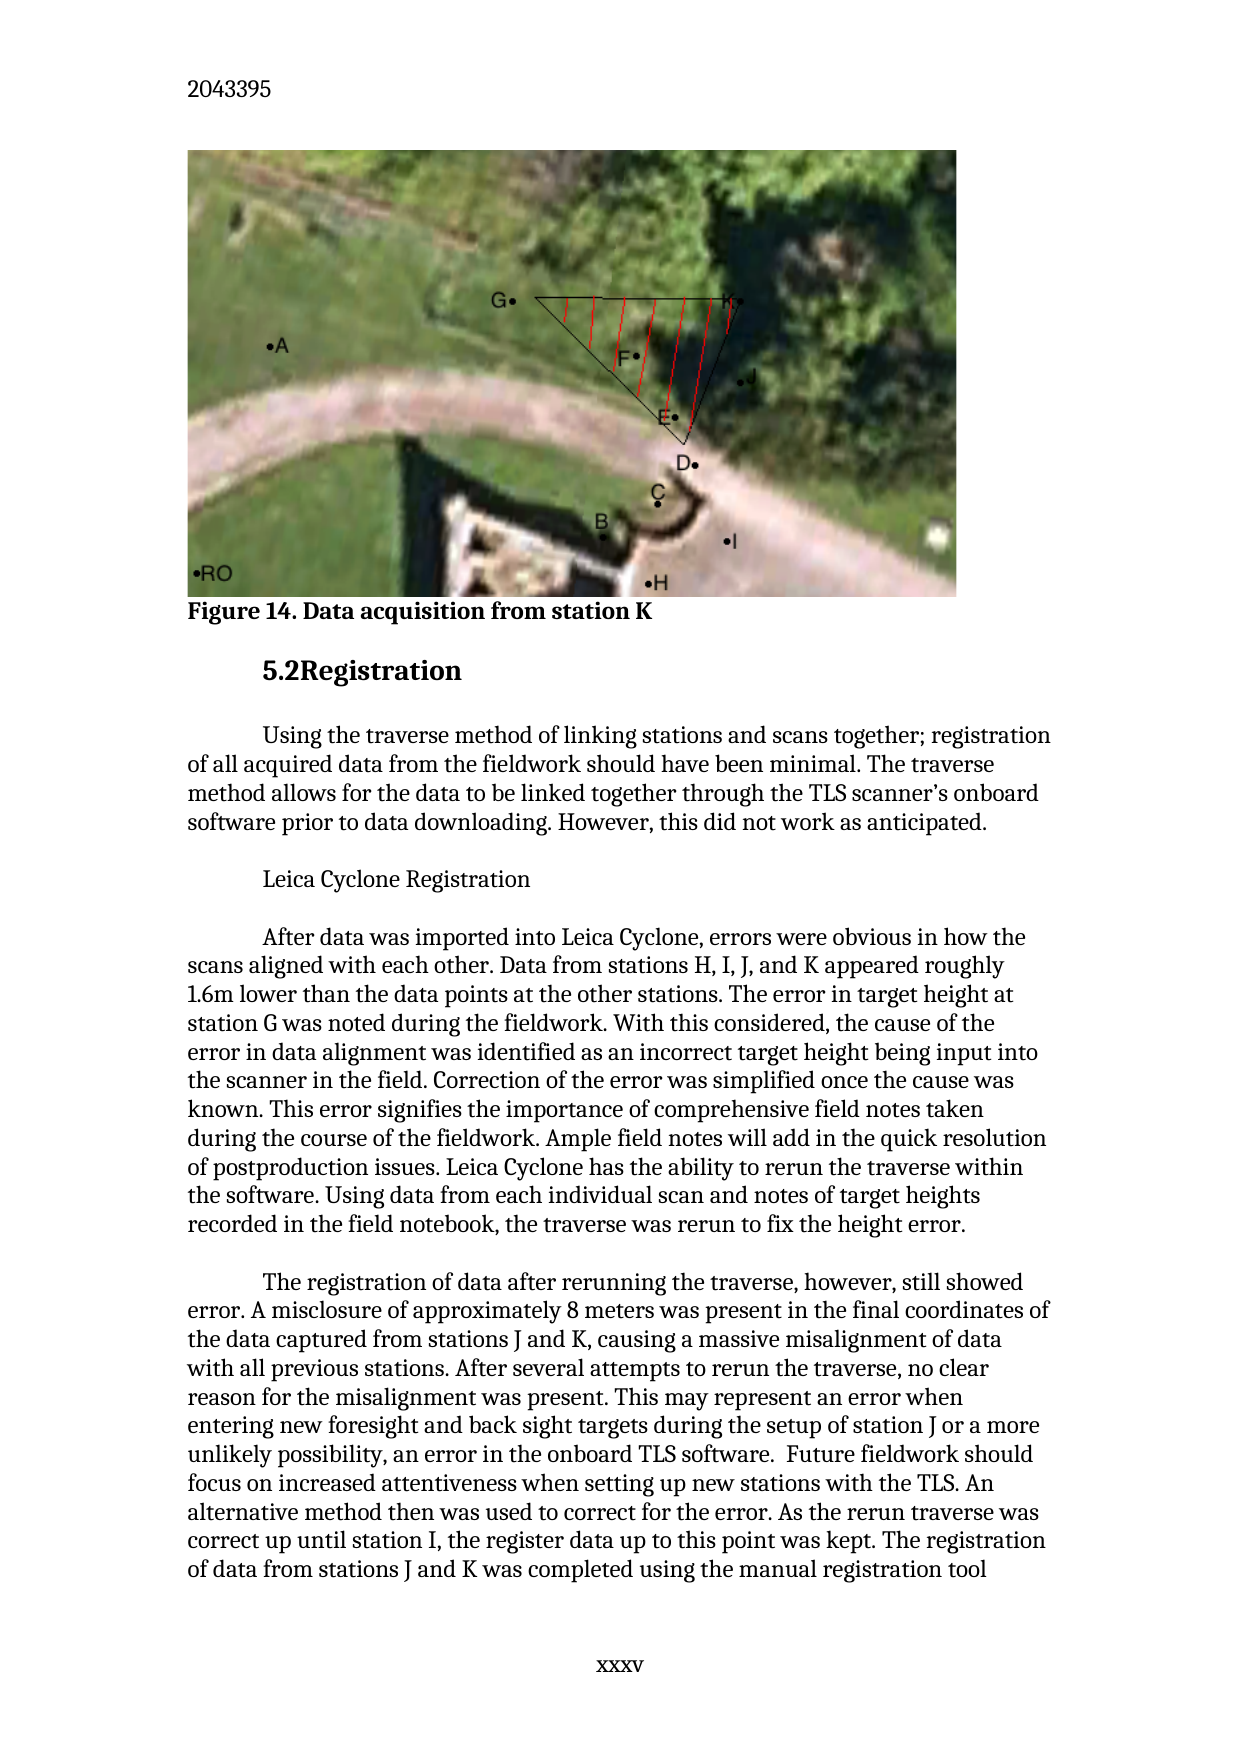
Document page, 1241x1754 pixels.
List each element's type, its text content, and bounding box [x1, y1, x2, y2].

text Leica Cyclone Registration [187, 865, 1053, 894]
text Figure 14. Data acquisition from station K [187, 597, 1053, 625]
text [187, 1267, 1053, 1584]
text Using the traverse method of linking stations and scans together; registration of all acquired data from the fieldwork should have been minimal. The traverse method allows for the data to be linked together through the TLS scanner’s onboard software prior to data downloading. However, this did not work as anticipated. [187, 721, 1053, 836]
list Registration [262, 654, 1053, 688]
picture [187, 150, 957, 597]
text After data was imported into Leica Cyclone, errors were obvious in how the scans aligned with each other. Data from stations H, I, J, and K appeared roughly 1.6m lower than the data points at the other stations. The error in target height at station G was noted during the fieldwork. With this considered, the cause of the error in data alignment was identified as an incorrect target height being input into the scanner in the field. Correction of the error was simplified once the cause was known. This error signifies the importance of comprehensive field notes taken during the course of the fieldwork. Ample field notes will add in the quick resolution of postproduction issues. Leica Cyclone has the ability to rerun the traverse within the software. Using data from each individual scan and notes of target heights recorded in the field notebook, the traverse was rerun to fix the height error. [187, 922, 1053, 1239]
